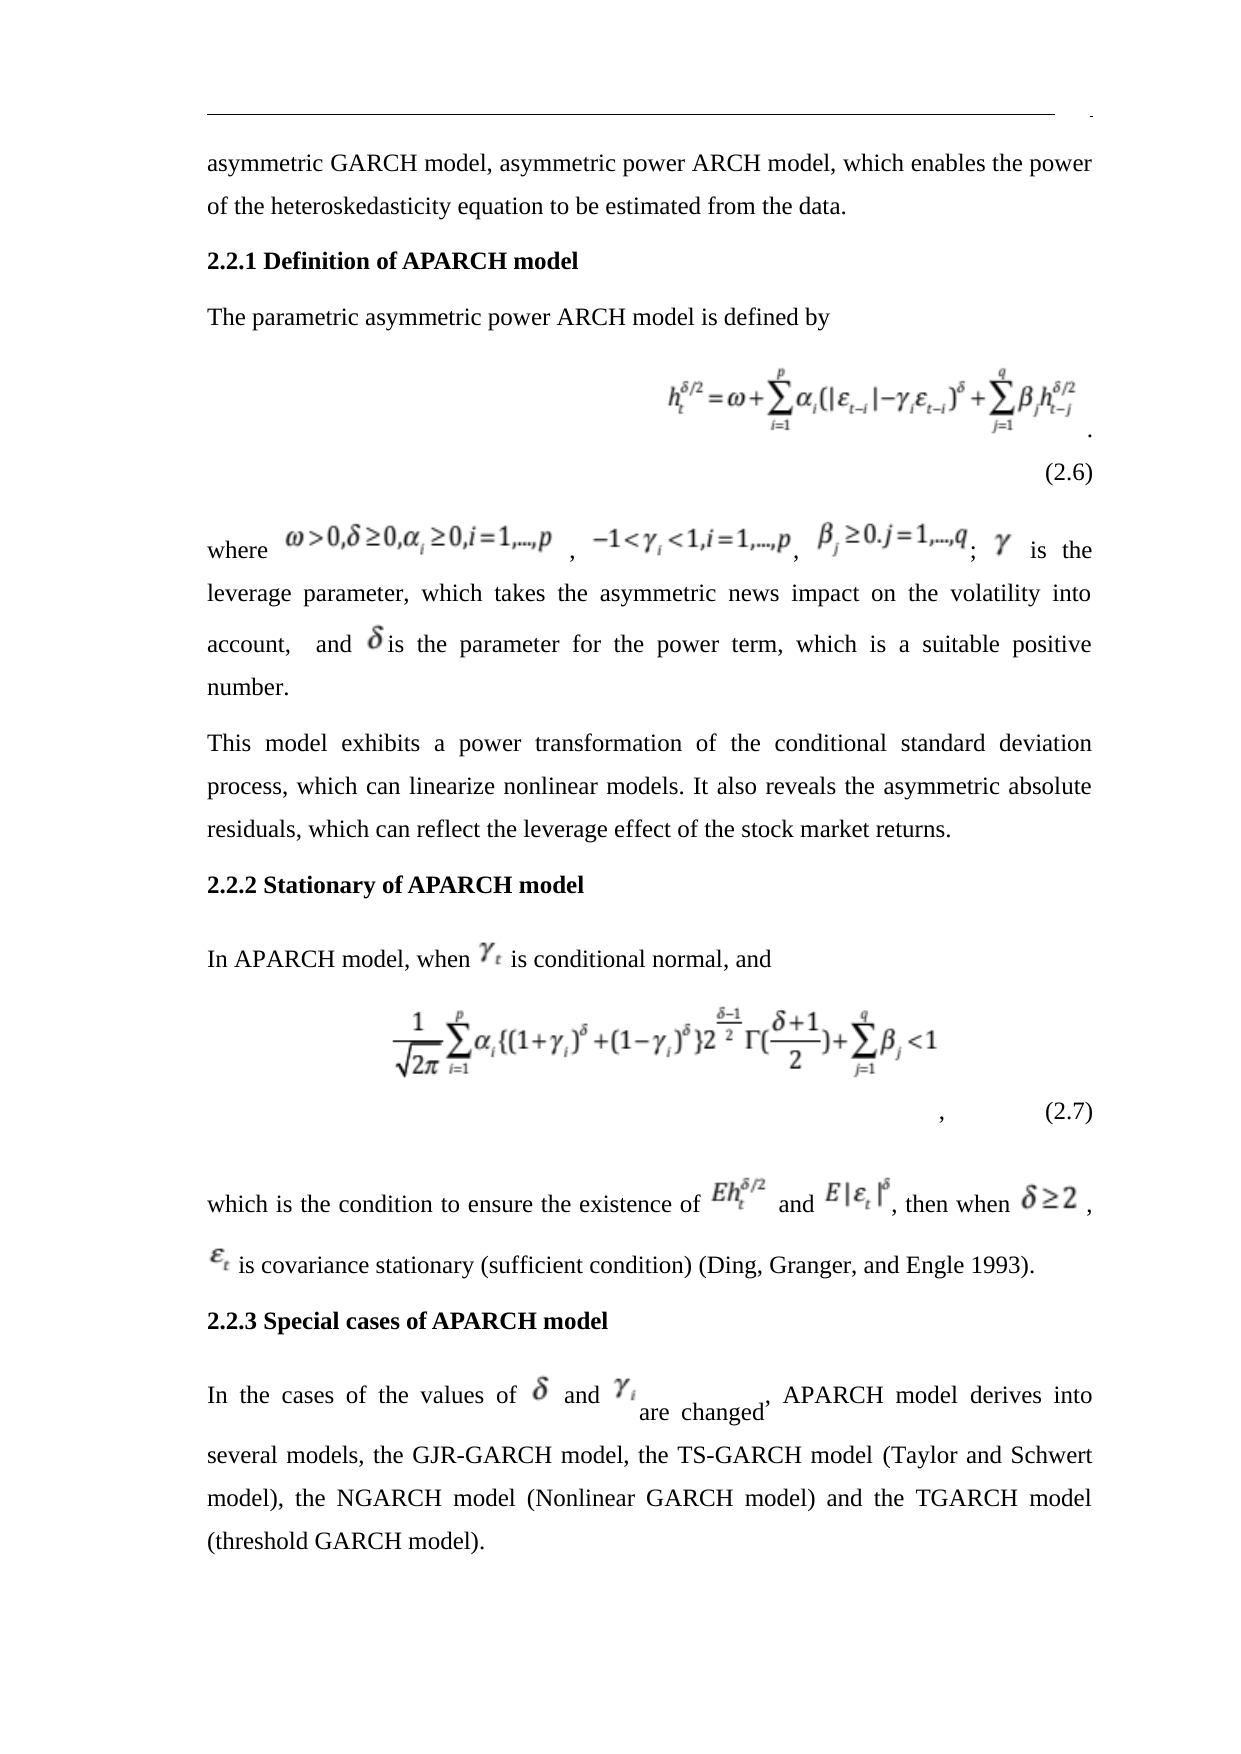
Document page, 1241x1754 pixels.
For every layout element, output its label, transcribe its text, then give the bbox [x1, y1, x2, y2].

text The parametric asymmetric power ARCH model is defined by [207, 302, 1093, 331]
text , (2.7) [207, 999, 1093, 1124]
text . (2.6) [207, 358, 1093, 486]
text In the cases of the values of and are changed, APARCH model derives into several models, the GJR-GARCH model, the TS-GARCH model (Taylor and Schwert model), the NGARCH model (Nonlinear GARCH model) and the TGARCH model (threshold GARCH model). [207, 1362, 1093, 1555]
subtitle 2.2.2 Stationary of APARCH model [207, 870, 1093, 899]
subtitle 2.2.3 Special cases of APARCH model [207, 1306, 1093, 1335]
text In APARCH model, when is conditional normal, and [207, 926, 1093, 973]
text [207, 148, 1093, 219]
text This model exhibits a power transformation of the conditional standard deviation process, which can linearize nonlinear models. It also reveals the asymmetric absolute residuals, which can reflect the leverage effect of the stock market returns. [207, 728, 1093, 843]
subtitle 2.2.1 Definition of APARCH model [207, 246, 1093, 275]
text where , , ; is the leverage parameter, which takes the asymmetric news impact on the volatility into account, and is the parameter for the power term, which is a suitable positive number. [207, 512, 1093, 701]
text which is the condition to ensure the existence of and , then when , is covariance stationary (sufficient condition) (Ding, Granger, and Engle 1993). [207, 1171, 1093, 1279]
